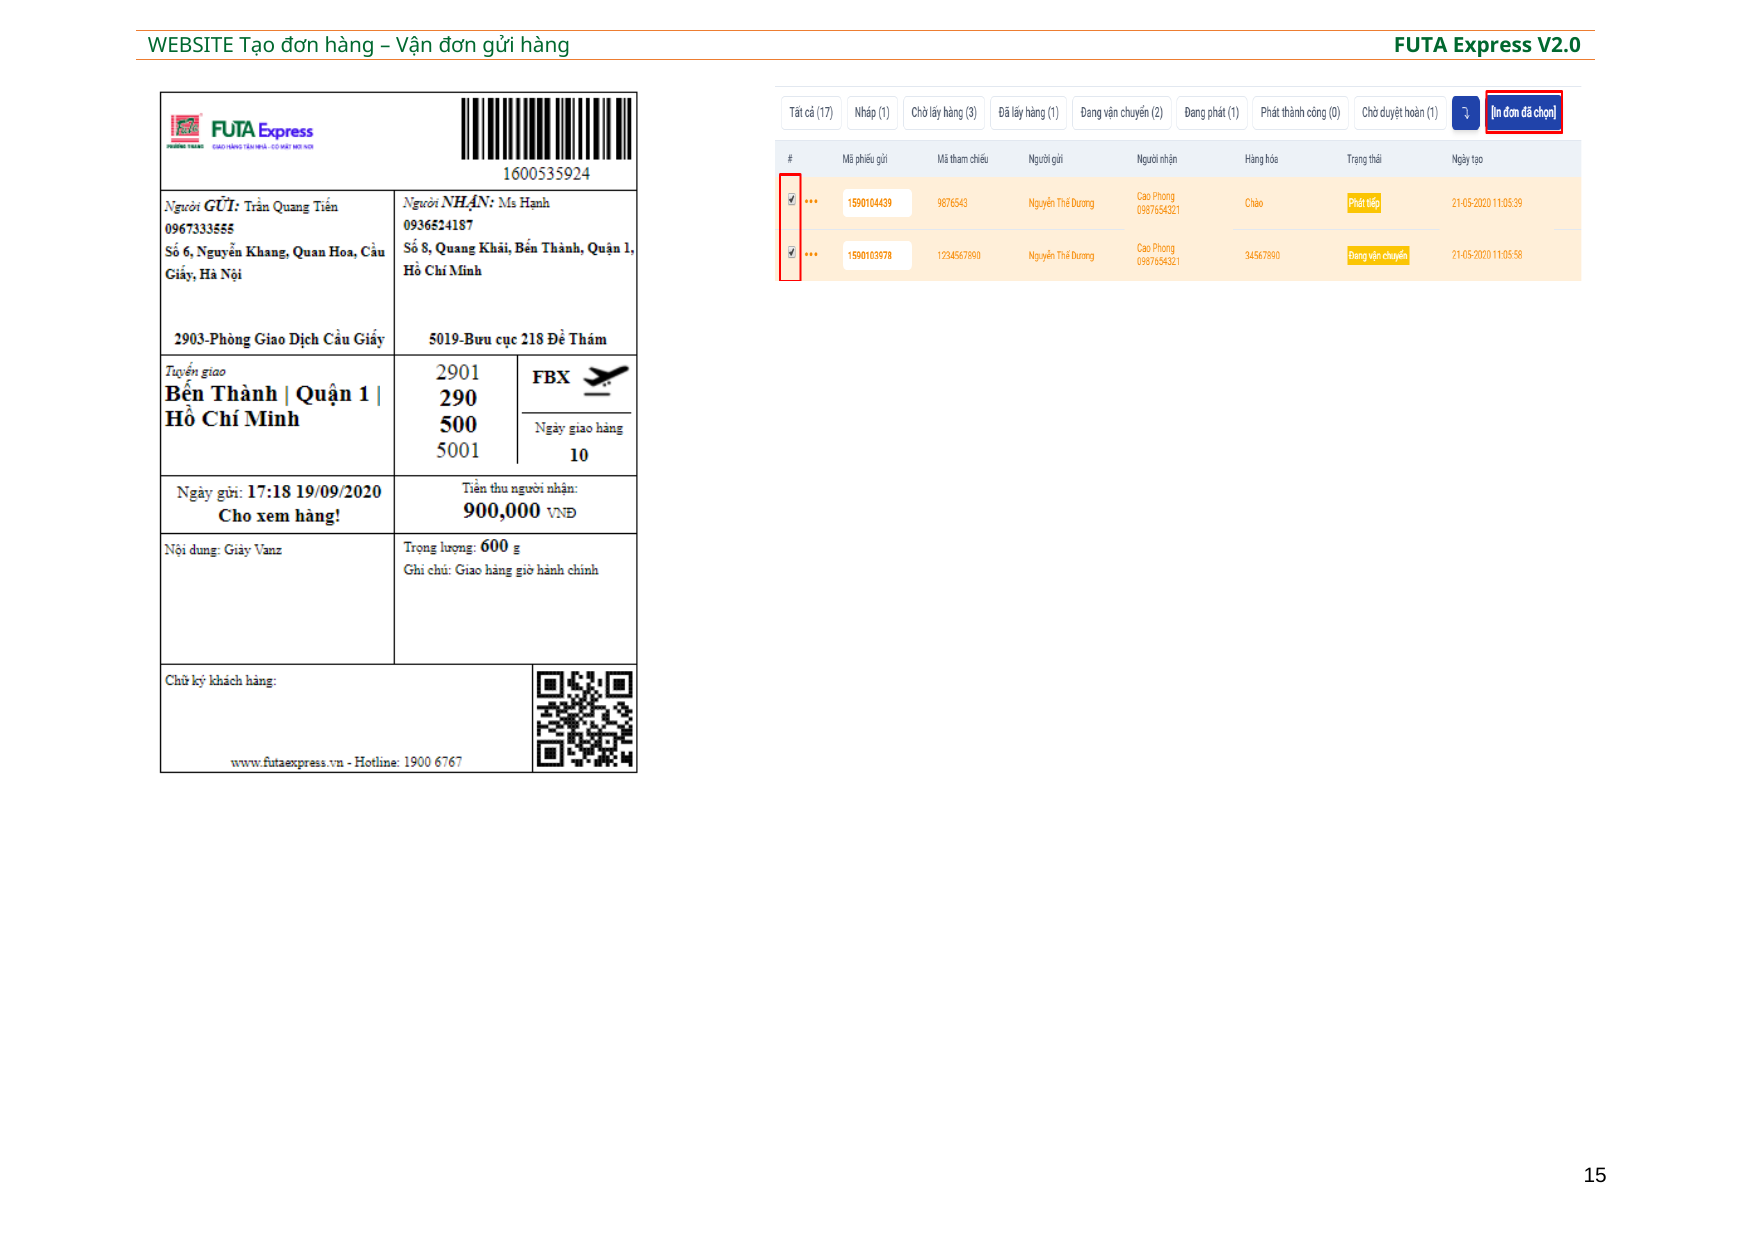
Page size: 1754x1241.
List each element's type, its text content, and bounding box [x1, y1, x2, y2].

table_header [136, 84, 756, 847]
picture [150, 84, 659, 792]
picture [770, 84, 1582, 281]
table_header Hoặc [756, 84, 1595, 847]
